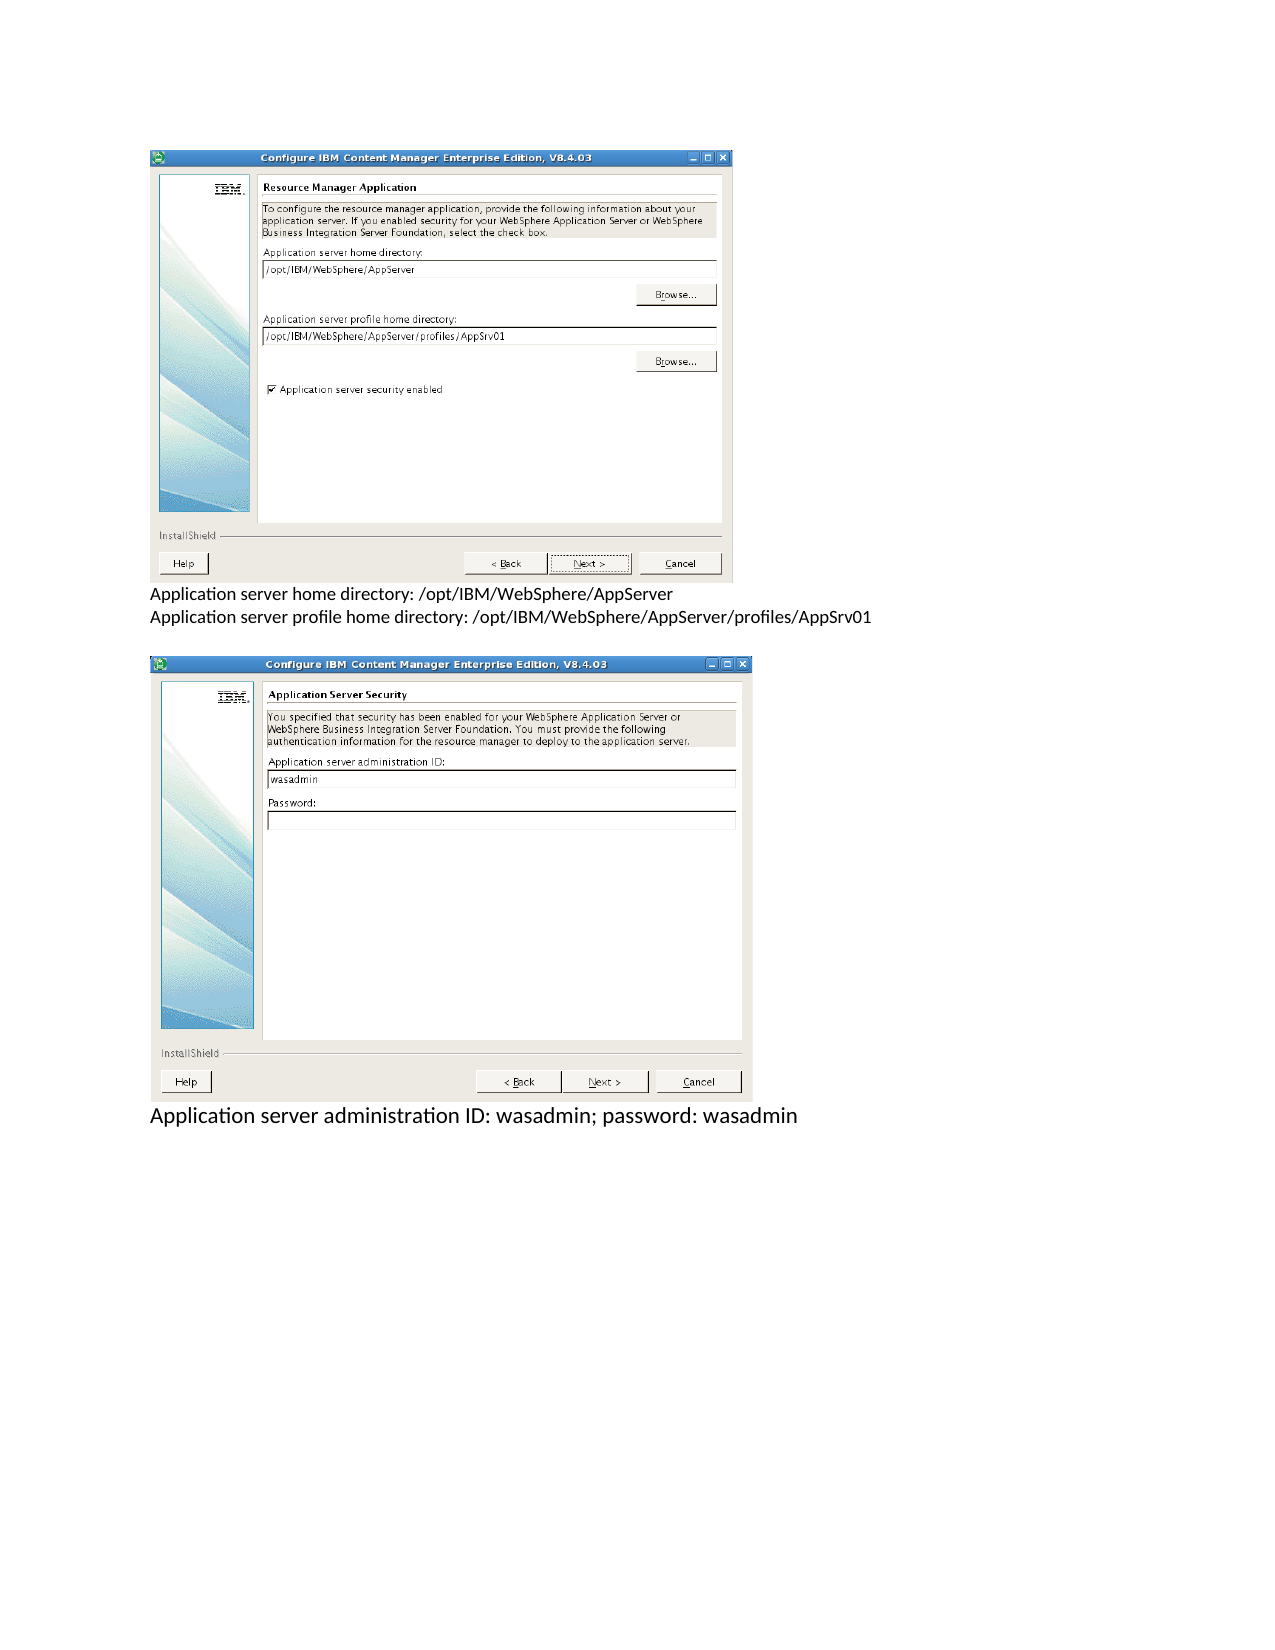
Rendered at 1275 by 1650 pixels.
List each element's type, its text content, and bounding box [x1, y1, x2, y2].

text Application server profile home directory: /opt/IBM/WebSphere/AppServer/profiles/AppSrv01 [150, 605, 1125, 628]
picture [150, 150, 733, 583]
text Application server administration ID: wasadmin; password: wasadmin [150, 1102, 1125, 1129]
text Application server home directory: /opt/IBM/WebSphere/AppServer [150, 582, 1125, 605]
picture [150, 656, 753, 1102]
